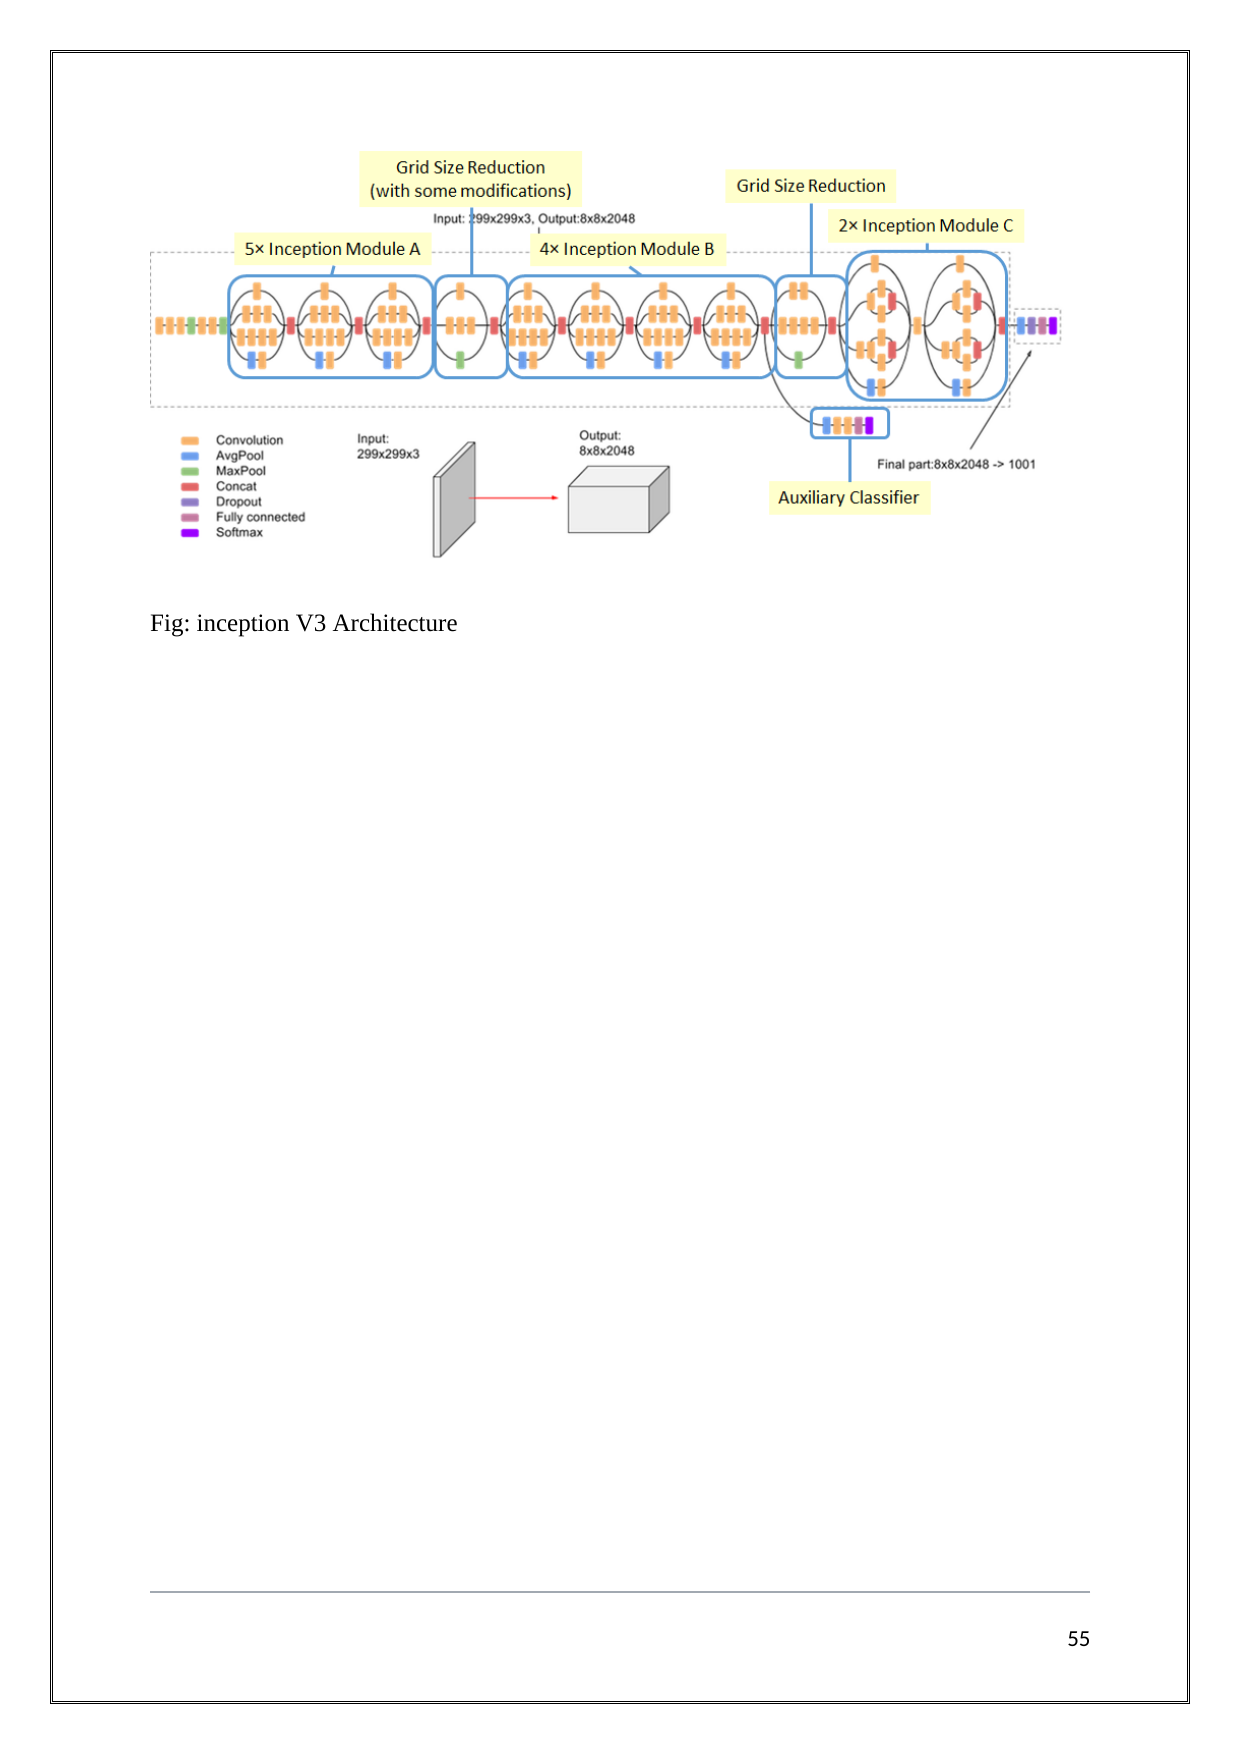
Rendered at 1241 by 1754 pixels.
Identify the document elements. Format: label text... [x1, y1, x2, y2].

picture [150, 150, 1125, 583]
text Fig: inception V3 Architecture [150, 599, 1090, 637]
